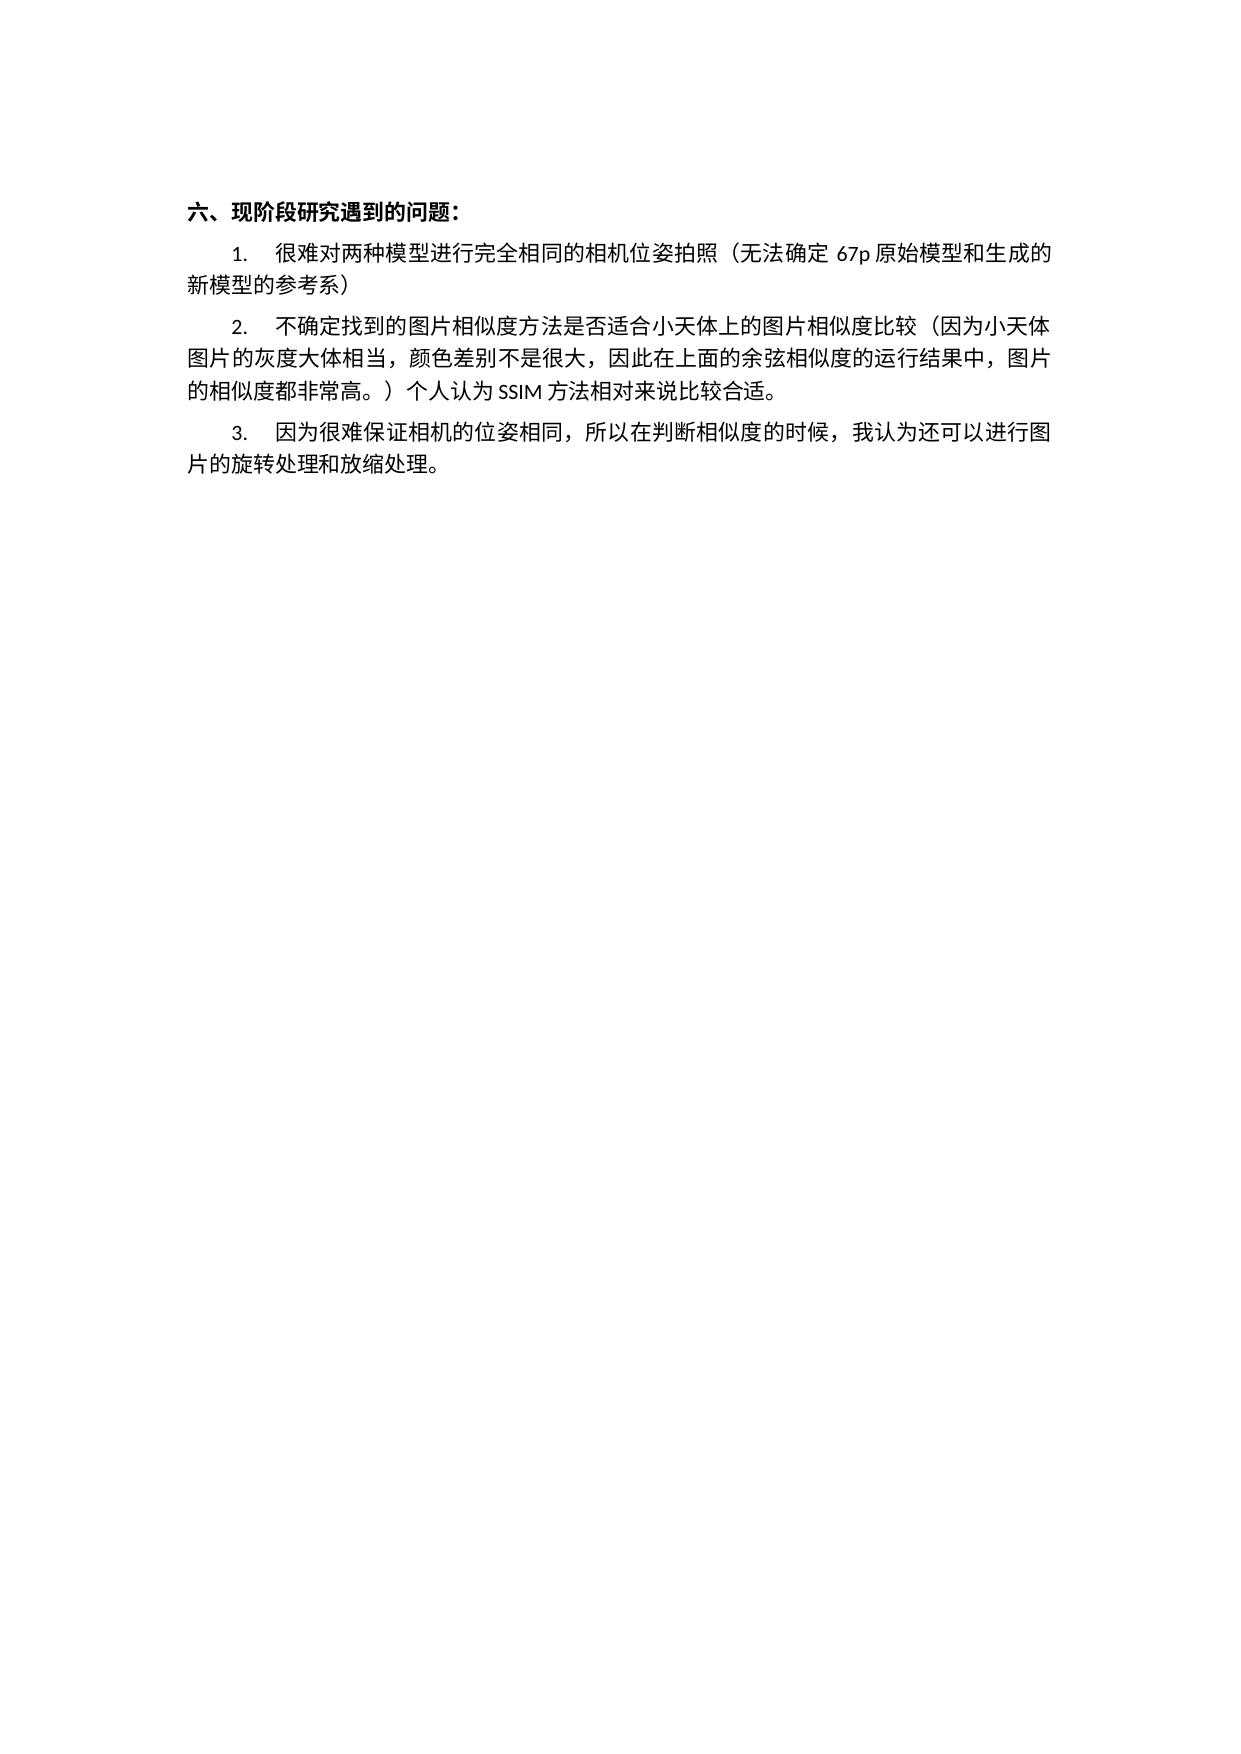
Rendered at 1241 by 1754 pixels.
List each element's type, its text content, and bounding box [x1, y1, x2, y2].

list 很难对两种模型进行完全相同的相机位姿拍照（无法确定67p原始模型和生成的新模型的参考系） [187, 235, 1053, 300]
list 六、现阶段研究遇到的问题： [187, 194, 1053, 227]
list 不确定找到的图片相似度方法是否适合小天体上的图片相似度比较（因为小天体图片的灰度大体相当，颜色差别不是很大，因此在上面的余弦相似度的运行结果中，图片的相似度都非常高。）个人认为SSIM方法相对来说比较合适。 [187, 308, 1053, 406]
list 因为很难保证相机的位姿相同，所以在判断相似度的时候，我认为还可以进行图片的旋转处理和放缩处理。 [187, 414, 1053, 479]
